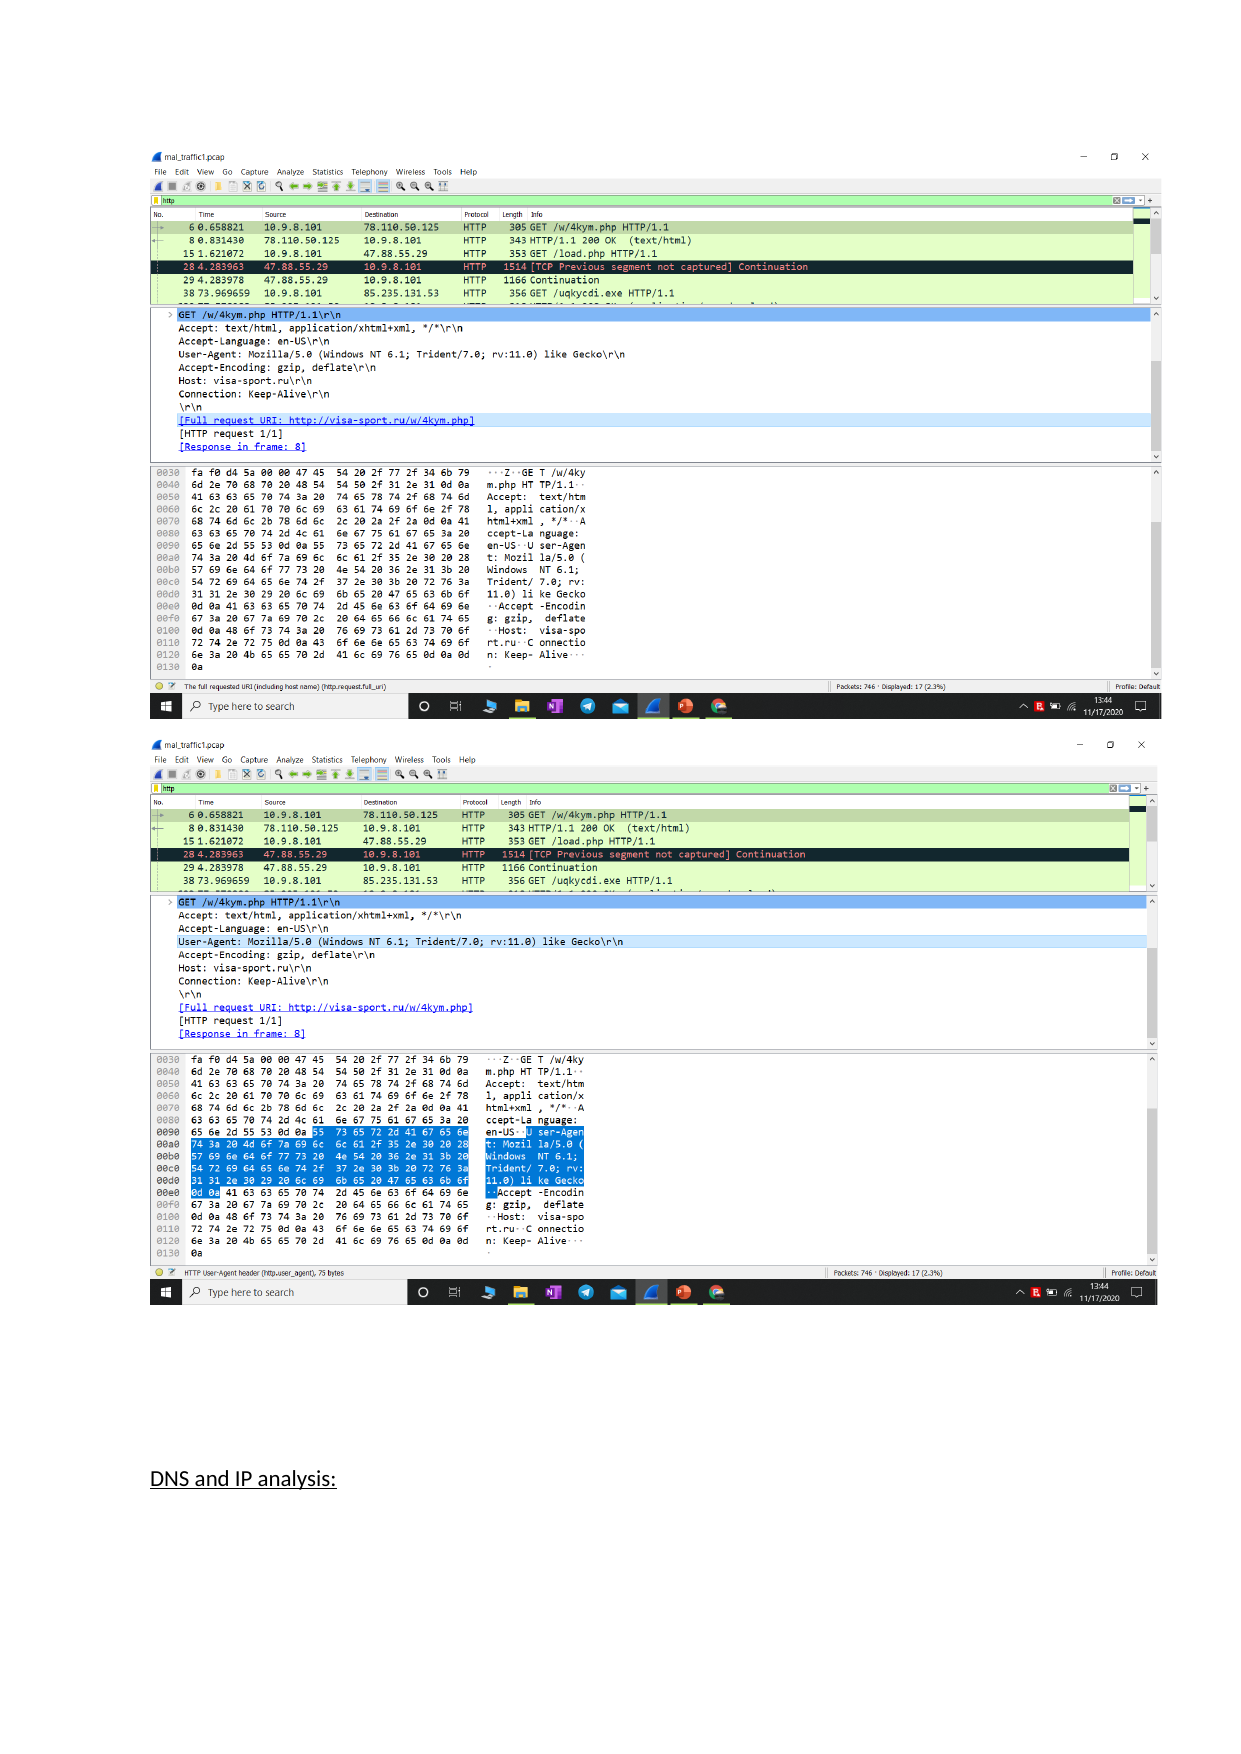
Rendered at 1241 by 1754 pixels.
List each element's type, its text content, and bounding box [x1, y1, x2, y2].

picture [150, 737, 1158, 1305]
text DNS and IP analysis: [150, 1464, 1090, 1492]
picture [150, 150, 1162, 719]
